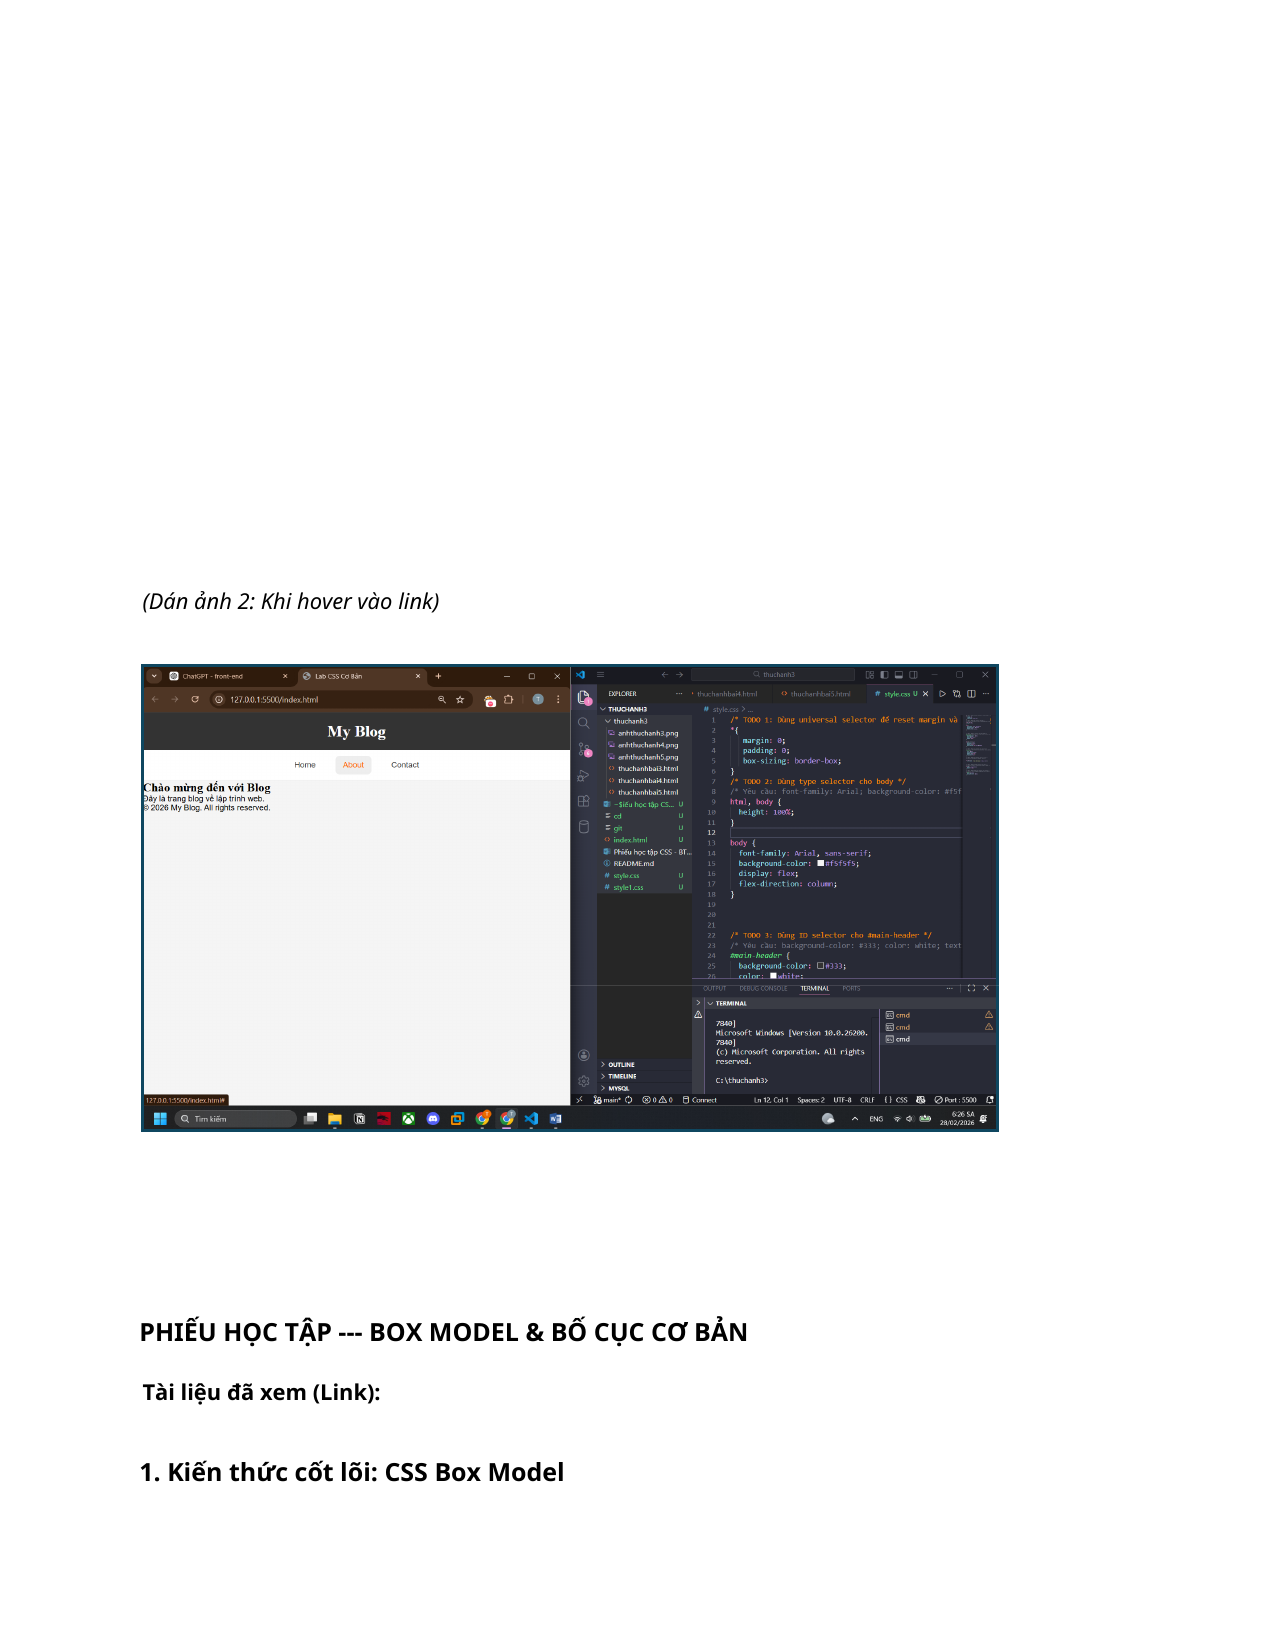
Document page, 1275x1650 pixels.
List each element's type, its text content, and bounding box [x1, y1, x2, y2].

picture [144, 667, 996, 1129]
text (Dán ảnh 2: Khi hover vào link) [142, 586, 1133, 616]
text PHIẾU HỌC TẬP --- BOX MODEL & BỐ CỤC CƠ BẢN [139, 1315, 1133, 1349]
text Tài liệu đã xem (Link): [142, 1377, 1133, 1406]
text 1. Kiến thức cốt lõi: CSS Box Model [139, 1454, 1133, 1488]
